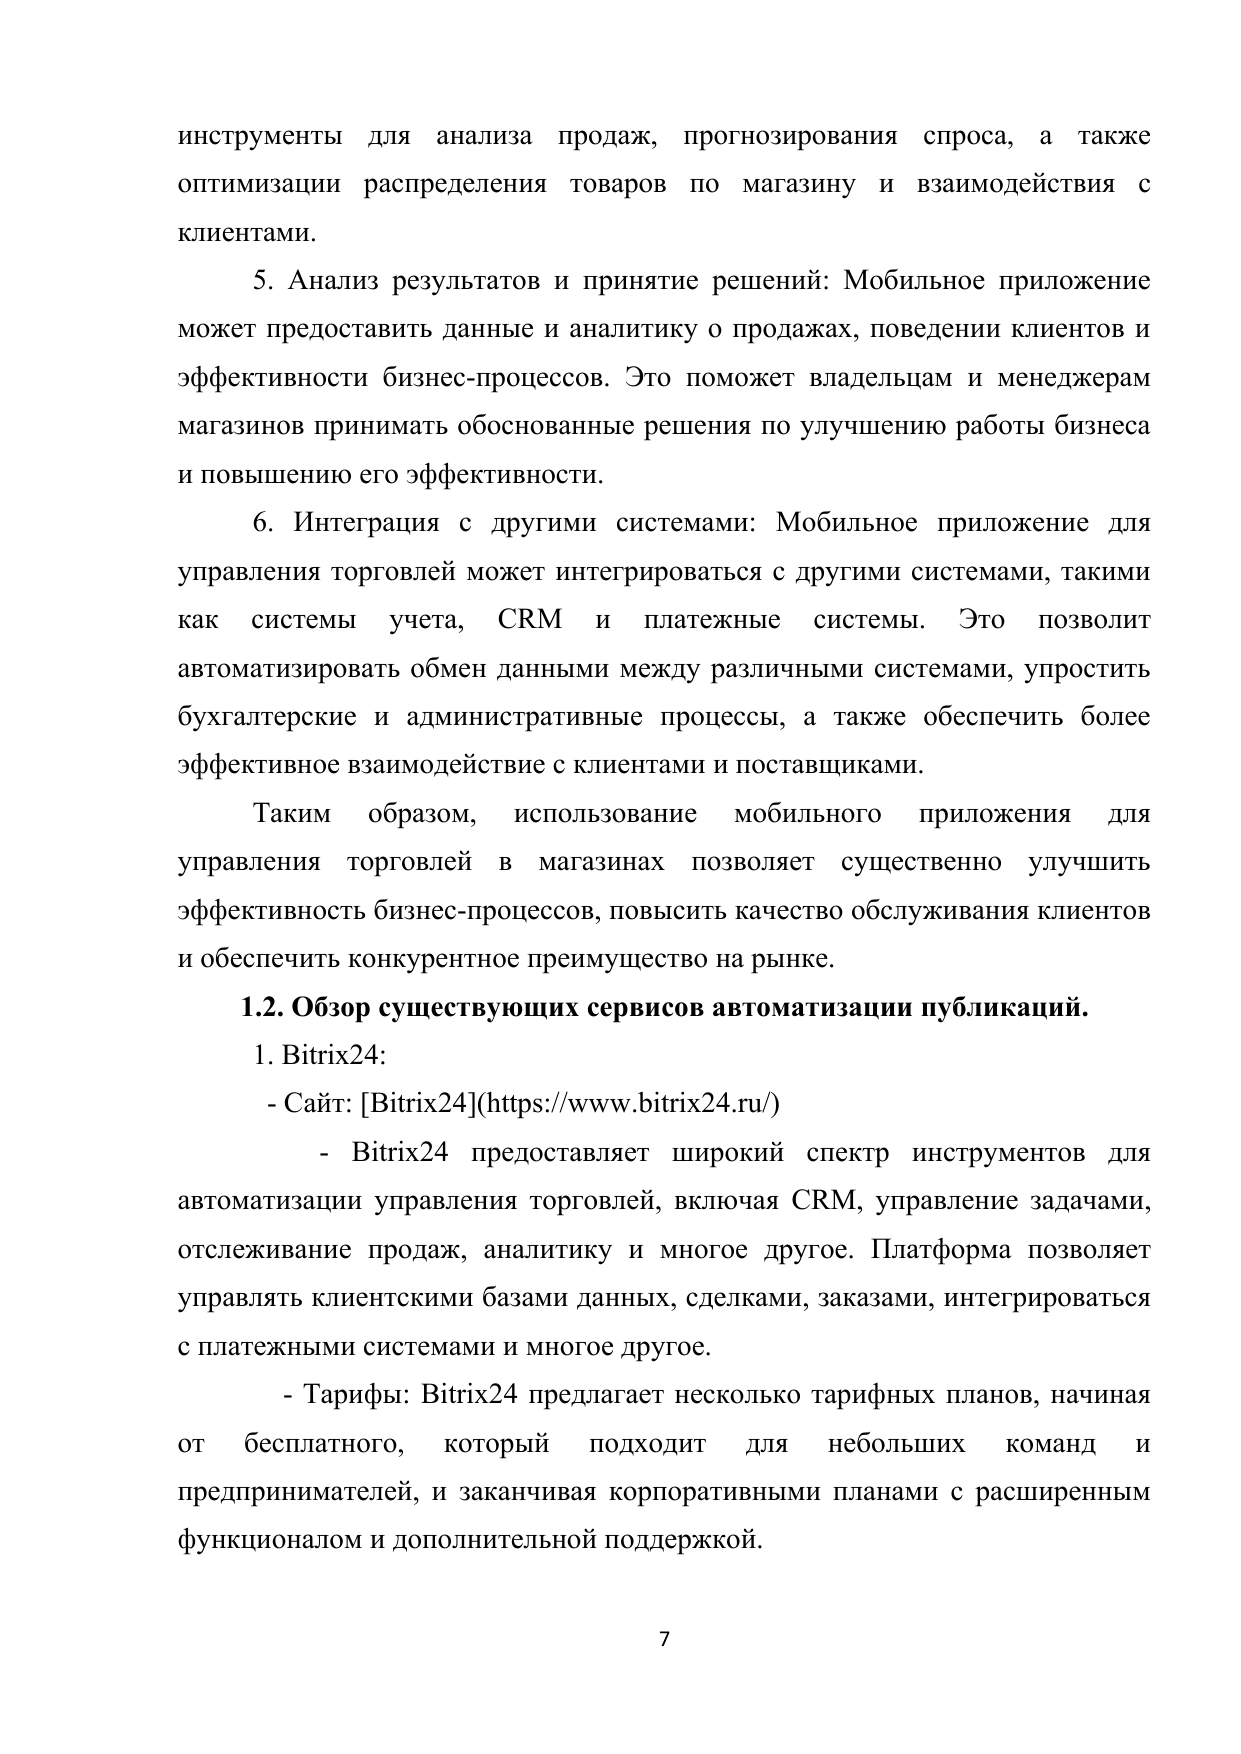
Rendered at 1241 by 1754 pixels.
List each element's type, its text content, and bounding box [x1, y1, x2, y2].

text - Сайт: [Bitrix24](https://www.bitrix24.ru/) [177, 1087, 1152, 1119]
text - Bitrix24 предоставляет широкий спектр инструментов для автоматизации управления торговлей, включая CRM, управление задачами, отслеживание продаж, аналитику и многое другое. Платформа позволяет управлять клиентскими базами данных, сделками, заказами, интегрироваться с платежными системами и многое другое. [177, 1135, 1152, 1361]
text Таким образом, использование мобильного приложения для управления торговлей в магазинах позволяет существенно улучшить эффективность бизнес-процессов, повысить качество обслуживания клиентов и обеспечить конкурентное преимущество на рынке. [177, 796, 1152, 974]
text 5. Анализ результатов и принятие решений: Мобильное приложение может предоставить данные и аналитику о продажах, поведении клиентов и эффективности бизнес-процессов. Это поможет владельцам и менеджерам магазинов принимать обоснованные решения по улучшению работы бизнеса и повышению его эффективности. [177, 263, 1152, 489]
text 1. Bitrix24: [177, 1038, 1152, 1071]
text 1.2. Обзор существующих сервисов автоматизации публикаций. [177, 990, 1152, 1022]
text 6. Интеграция с другими системами: Мобильное приложение для управления торговлей может интегрироваться с другими системами, такими как системы учета, CRM и платежные системы. Это позволит автоматизировать обмен данными между различными системами, упростить бухгалтерские и административные процессы, а также обеспечить более эффективное взаимодействие с клиентами и поставщиками. [177, 506, 1152, 780]
text - Тарифы: Bitrix24 предлагает несколько тарифных планов, начиная от бесплатного, который подходит для небольших команд и предпринимателей, и заканчивая корпоративными планами с расширенным функционалом и дополнительной поддержкой. [177, 1377, 1152, 1555]
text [177, 118, 1152, 247]
